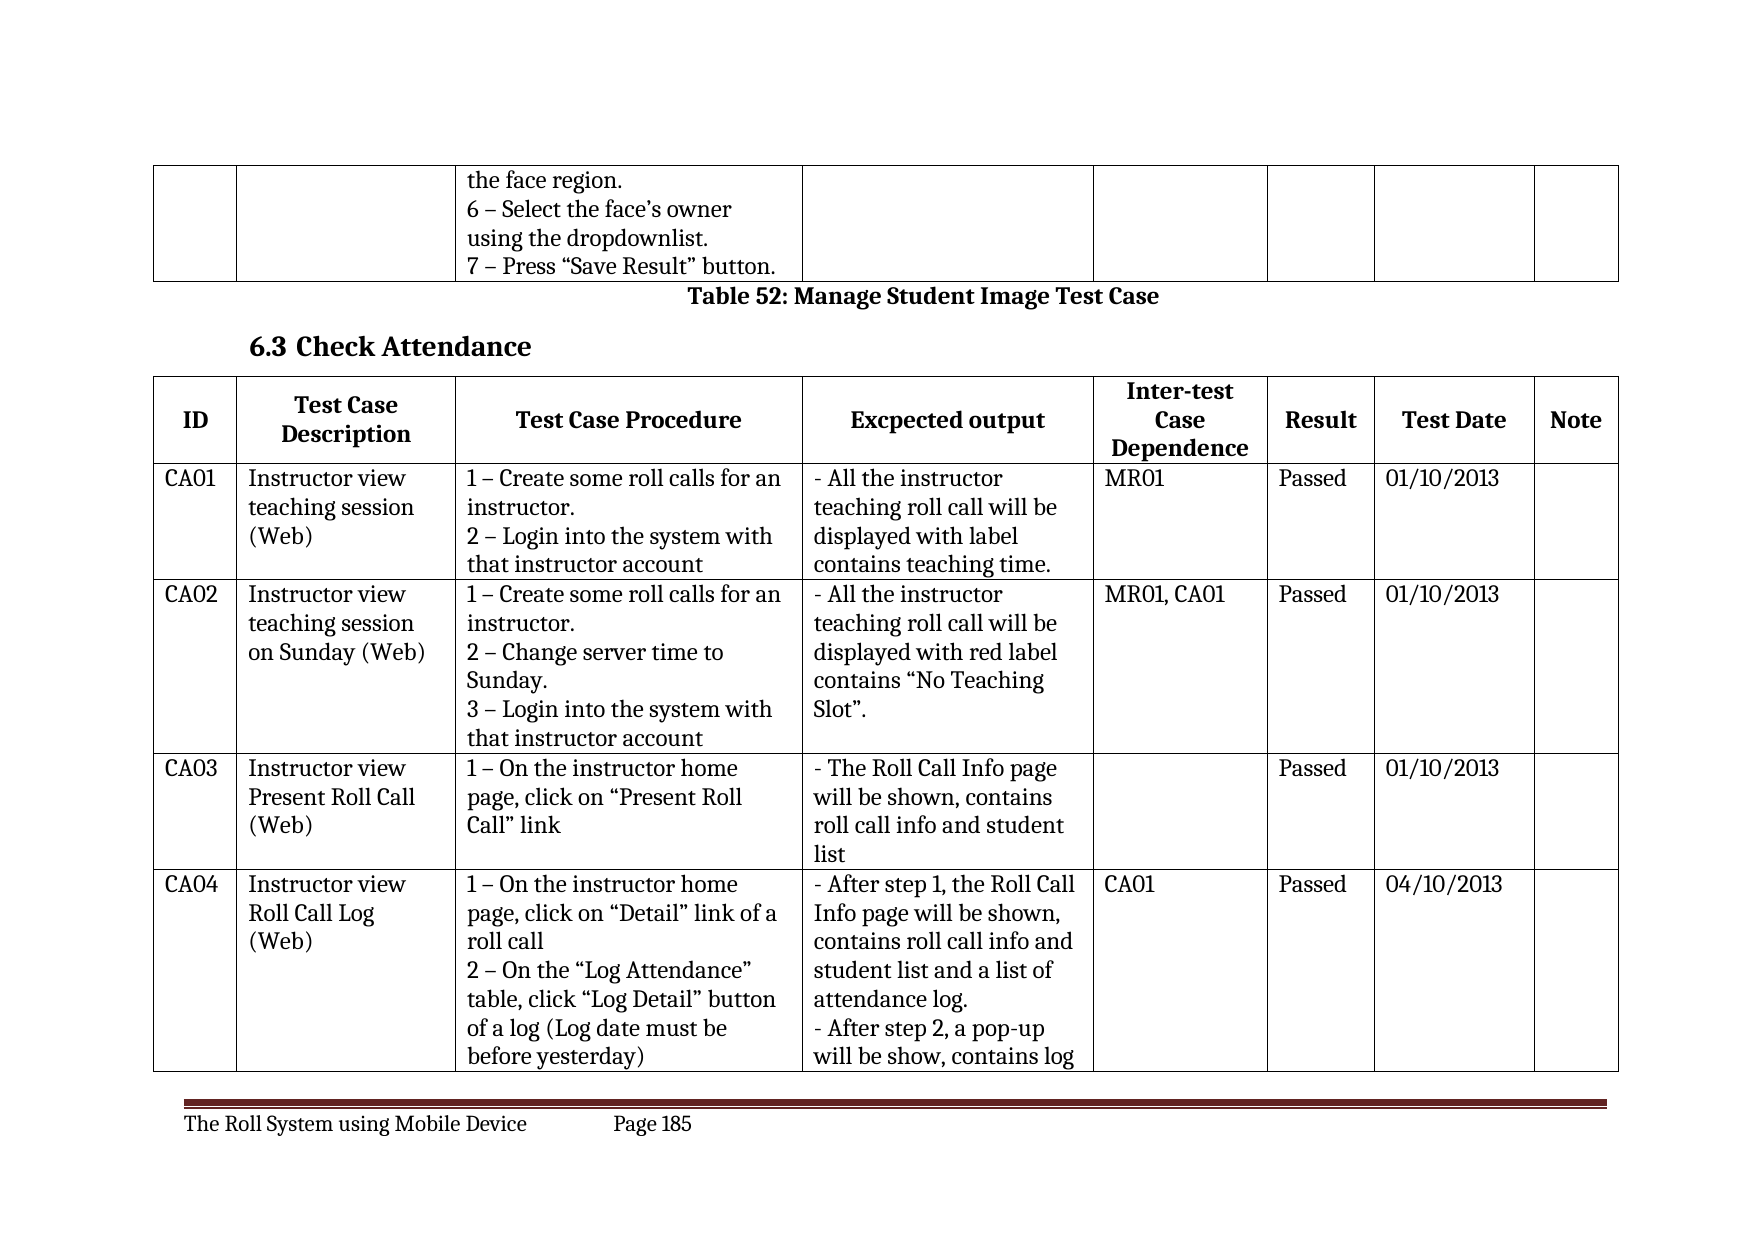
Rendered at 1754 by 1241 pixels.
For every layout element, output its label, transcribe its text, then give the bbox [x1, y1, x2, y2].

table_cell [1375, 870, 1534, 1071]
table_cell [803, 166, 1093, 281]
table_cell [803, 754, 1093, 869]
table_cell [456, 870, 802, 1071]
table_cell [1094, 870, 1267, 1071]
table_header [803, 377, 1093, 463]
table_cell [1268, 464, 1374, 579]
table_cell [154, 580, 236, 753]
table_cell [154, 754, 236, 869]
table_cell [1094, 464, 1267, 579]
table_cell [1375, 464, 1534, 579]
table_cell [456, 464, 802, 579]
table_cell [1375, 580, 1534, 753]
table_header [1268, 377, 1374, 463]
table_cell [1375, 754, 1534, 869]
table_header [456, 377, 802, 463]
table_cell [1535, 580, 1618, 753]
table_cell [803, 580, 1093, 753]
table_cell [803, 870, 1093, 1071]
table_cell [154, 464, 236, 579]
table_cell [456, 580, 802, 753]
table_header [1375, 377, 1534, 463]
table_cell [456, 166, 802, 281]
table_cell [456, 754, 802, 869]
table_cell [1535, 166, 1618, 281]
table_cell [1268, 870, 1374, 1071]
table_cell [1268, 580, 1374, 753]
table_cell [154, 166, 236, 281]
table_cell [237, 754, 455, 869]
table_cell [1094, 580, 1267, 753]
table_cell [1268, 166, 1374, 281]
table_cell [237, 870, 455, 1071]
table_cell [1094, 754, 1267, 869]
list Table 52: Manage Student Image Test Case [240, 282, 1607, 311]
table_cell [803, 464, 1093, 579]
subtitle Check Attendance [249, 330, 1607, 363]
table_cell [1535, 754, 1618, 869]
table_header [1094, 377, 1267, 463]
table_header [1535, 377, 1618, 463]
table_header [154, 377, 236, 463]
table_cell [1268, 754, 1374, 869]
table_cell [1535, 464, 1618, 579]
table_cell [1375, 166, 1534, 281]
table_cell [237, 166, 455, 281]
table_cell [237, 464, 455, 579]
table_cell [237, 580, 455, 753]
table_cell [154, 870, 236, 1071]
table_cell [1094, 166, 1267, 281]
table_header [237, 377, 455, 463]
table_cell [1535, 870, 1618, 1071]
